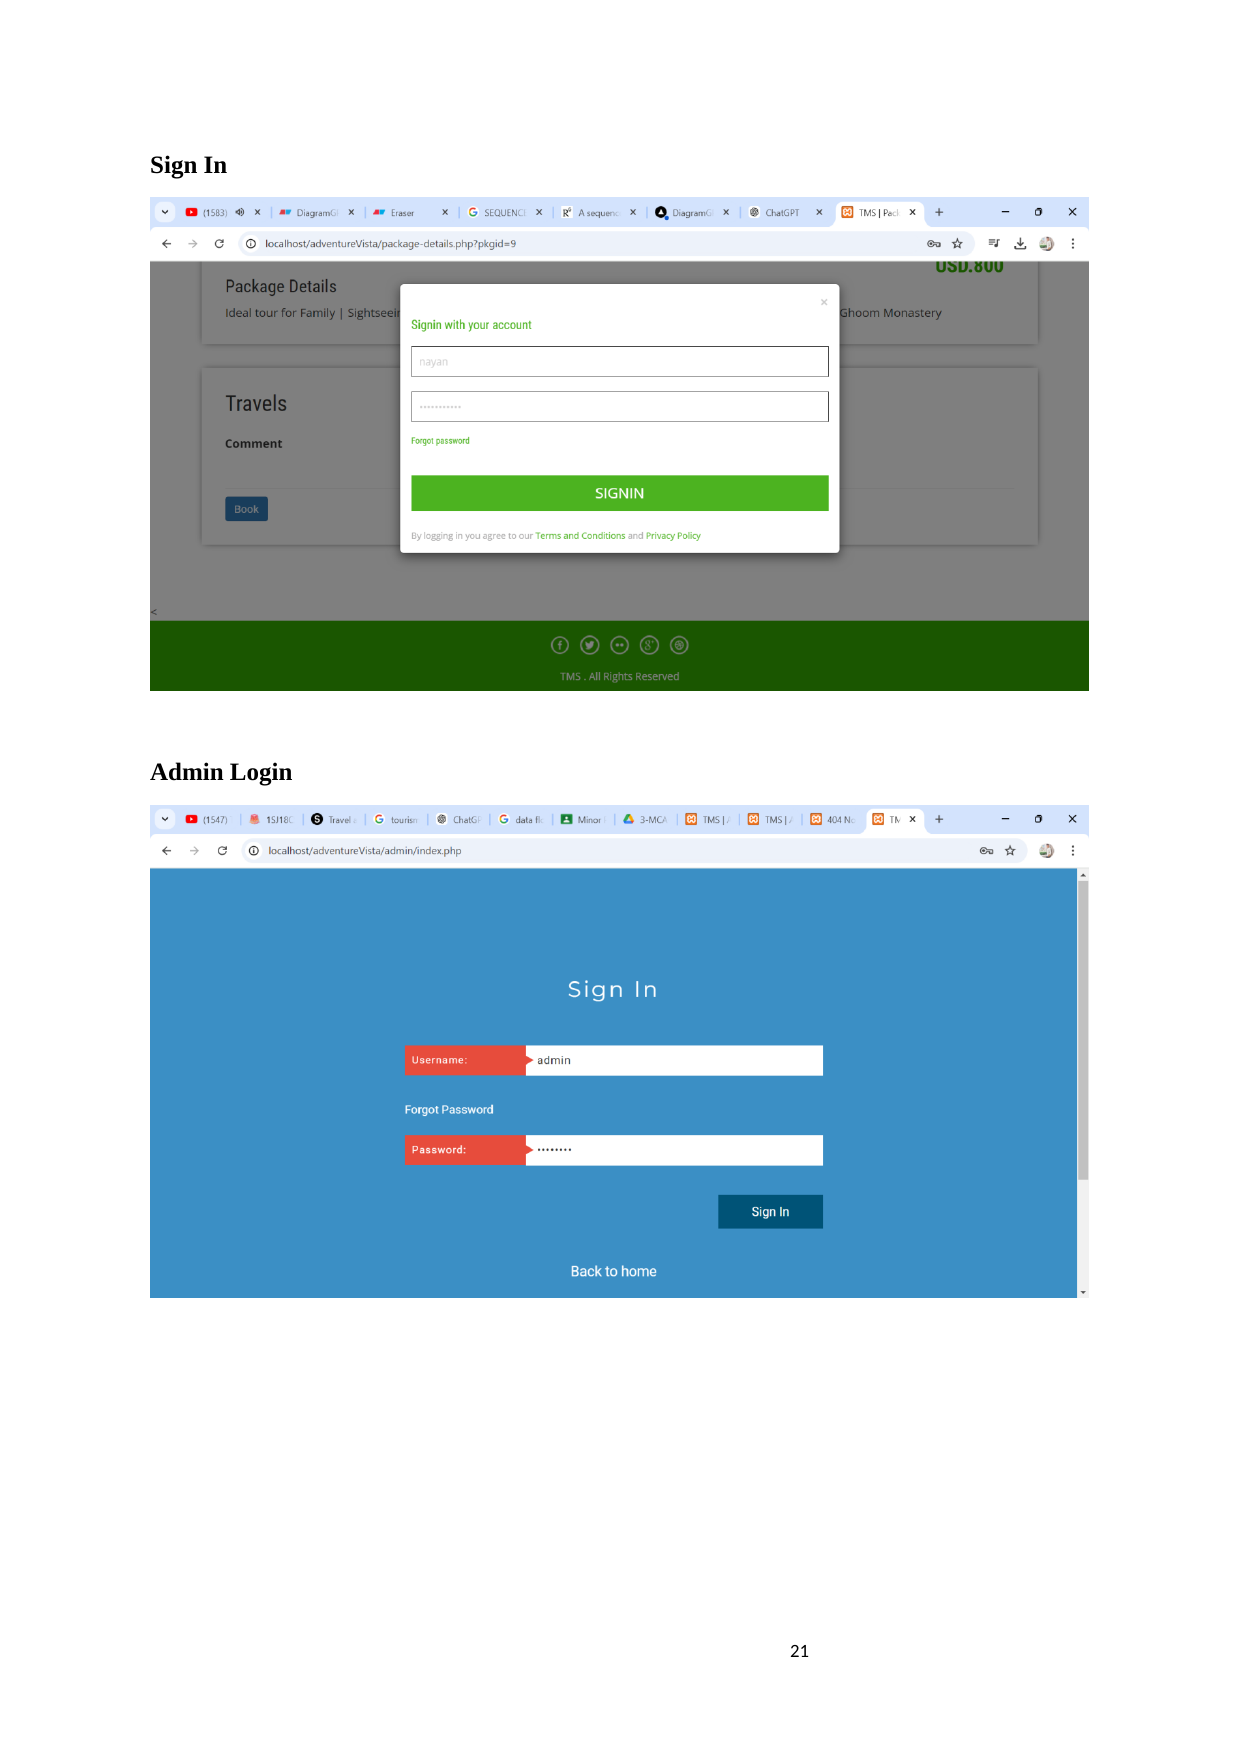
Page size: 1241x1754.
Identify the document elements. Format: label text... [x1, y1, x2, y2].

list Admin Login [150, 757, 1090, 786]
picture [150, 805, 1089, 1298]
picture [150, 197, 1089, 691]
list Sign In [150, 150, 1090, 179]
